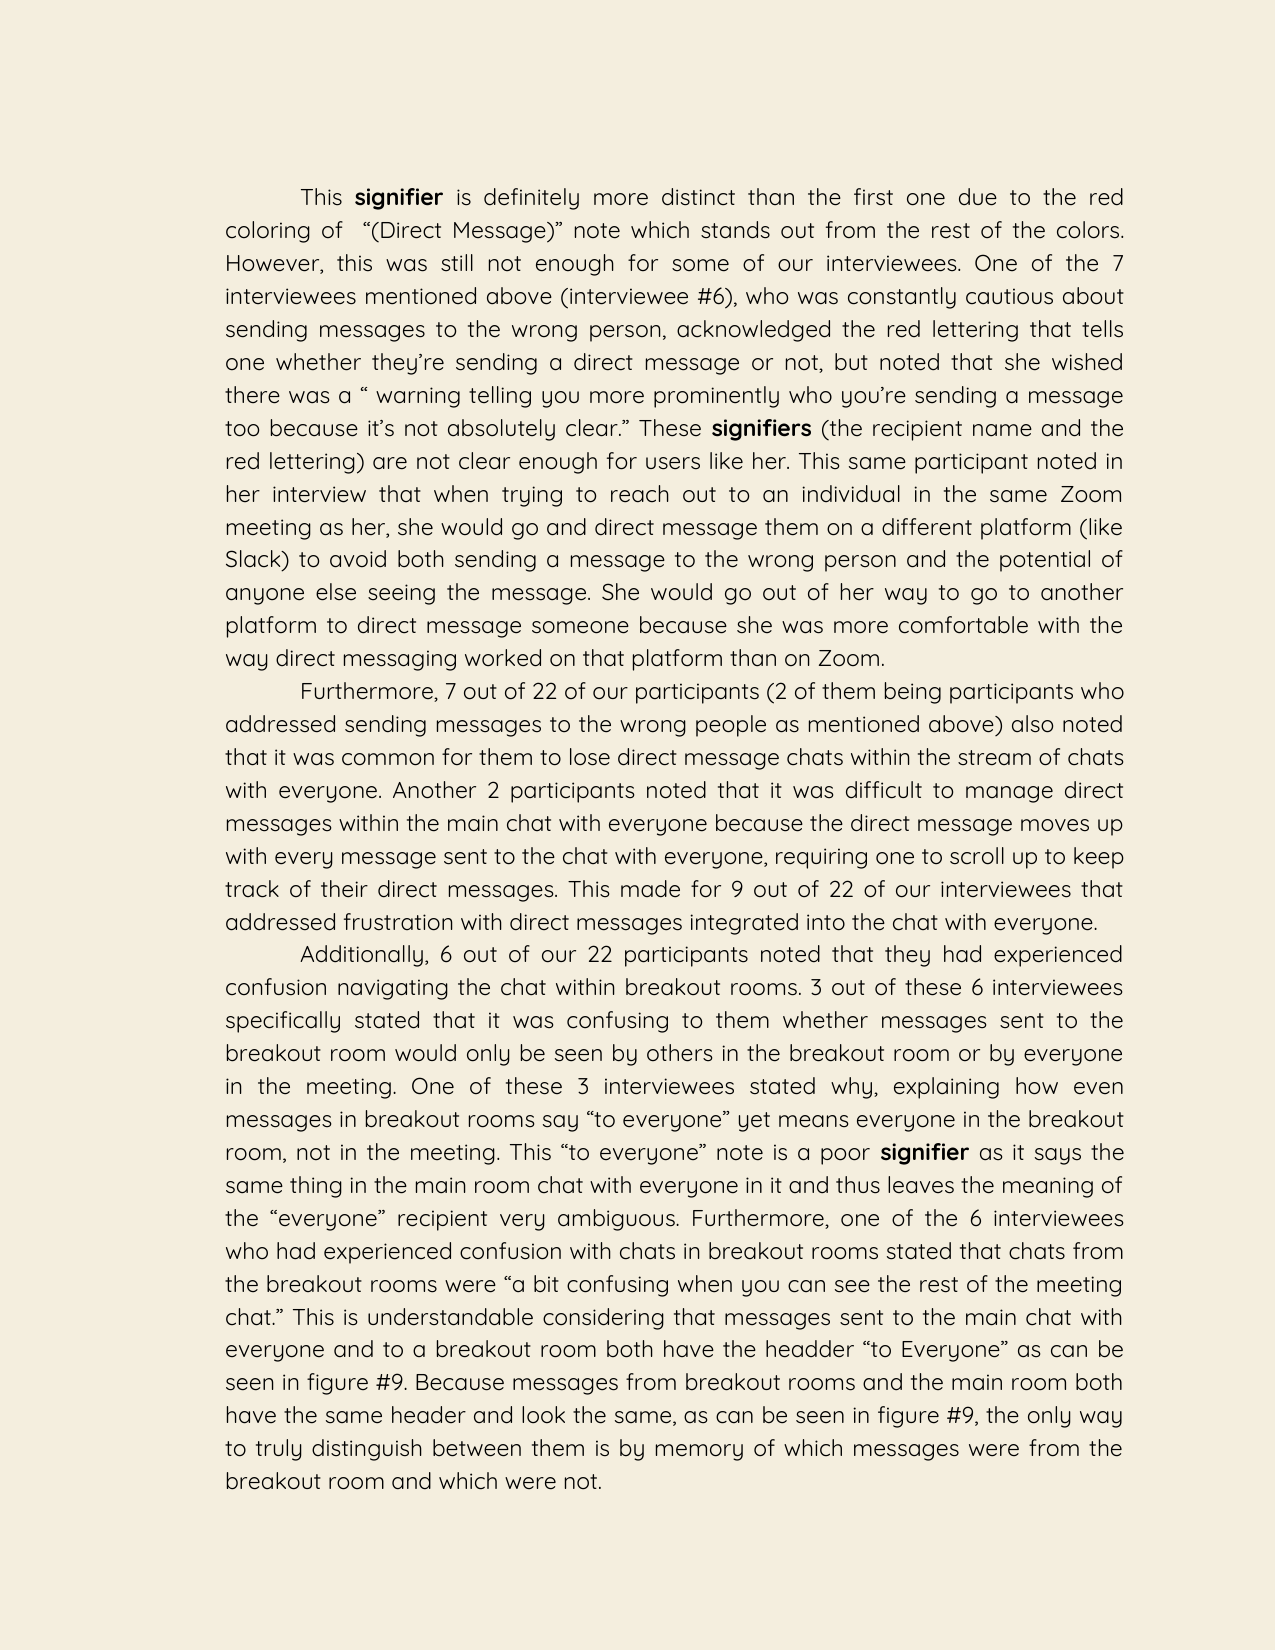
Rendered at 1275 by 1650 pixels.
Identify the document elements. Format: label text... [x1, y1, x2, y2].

text This signifier is definitely more distinct than the first one due to the red coloring of “(Direct Message)” note which stands out from the rest of the colors. However, this was still not enough for some of our interviewees. One of the 7 interviewees mentioned above (interviewee #6), who was constantly cautious about sending messages to the wrong person, acknowledged the red lettering that tells one whether they’re sending a direct message or not, but noted that she wished there was a “ warning telling you more prominently who you’re sending a message too because it’s not absolutely clear.” These signifiers (the recipient name and the red lettering) are not clear enough for users like her. This same participant noted in her interview that when trying to reach out to an individual in the same Zoom meeting as her, she would go and direct message them on a different platform (like Slack) to avoid both sending a message to the wrong person and the potential of anyone else seeing the message. She would go out of her way to go to another platform to direct message someone because she was more comfortable with the way direct messaging worked on that platform than on Zoom. [225, 183, 1125, 672]
text Furthermore, 7 out of 22 of our participants (2 of them being participants who addressed sending messages to the wrong people as mentioned above) also noted that it was common for them to lose direct message chats within the stream of chats with everyone. Another 2 participants noted that it was difficult to manage direct messages within the main chat with everyone because the direct message moves up with every message sent to the chat with everyone, requiring one to scroll up to keep track of their direct messages. This made for 9 out of 22 of our interviewees that addressed frustration with direct messages integrated into the chat with everyone. [225, 677, 1125, 936]
text Additionally, 6 out of our 22 participants noted that they had experienced confusion navigating the chat within breakout rooms. 3 out of these 6 interviewees specifically stated that it was confusing to them whether messages sent to the breakout room would only be seen by others in the breakout room or by everyone in the meeting. One of these 3 interviewees stated why, explaining how even messages in breakout rooms say “to everyone” yet means everyone in the breakout room, not in the meeting. This “to everyone” note is a poor signifier as it says the same thing in the main room chat with everyone in it and thus leaves the meaning of the “everyone” recipient very ambiguous. Furthermore, one of the 6 interviewees who had experienced confusion with chats in breakout rooms stated that chats from the breakout rooms were “a bit confusing when you can see the rest of the meeting chat.” This is understandable considering that messages sent to the main chat with everyone and to a breakout room both have the headder “to Everyone” as can be seen in figure #9. Because messages from breakout rooms and the main room both have the same header and look the same, as can be seen in figure #9, the only way to truly distinguish between them is by memory of which messages were from the breakout room and which were not. [225, 940, 1125, 1495]
